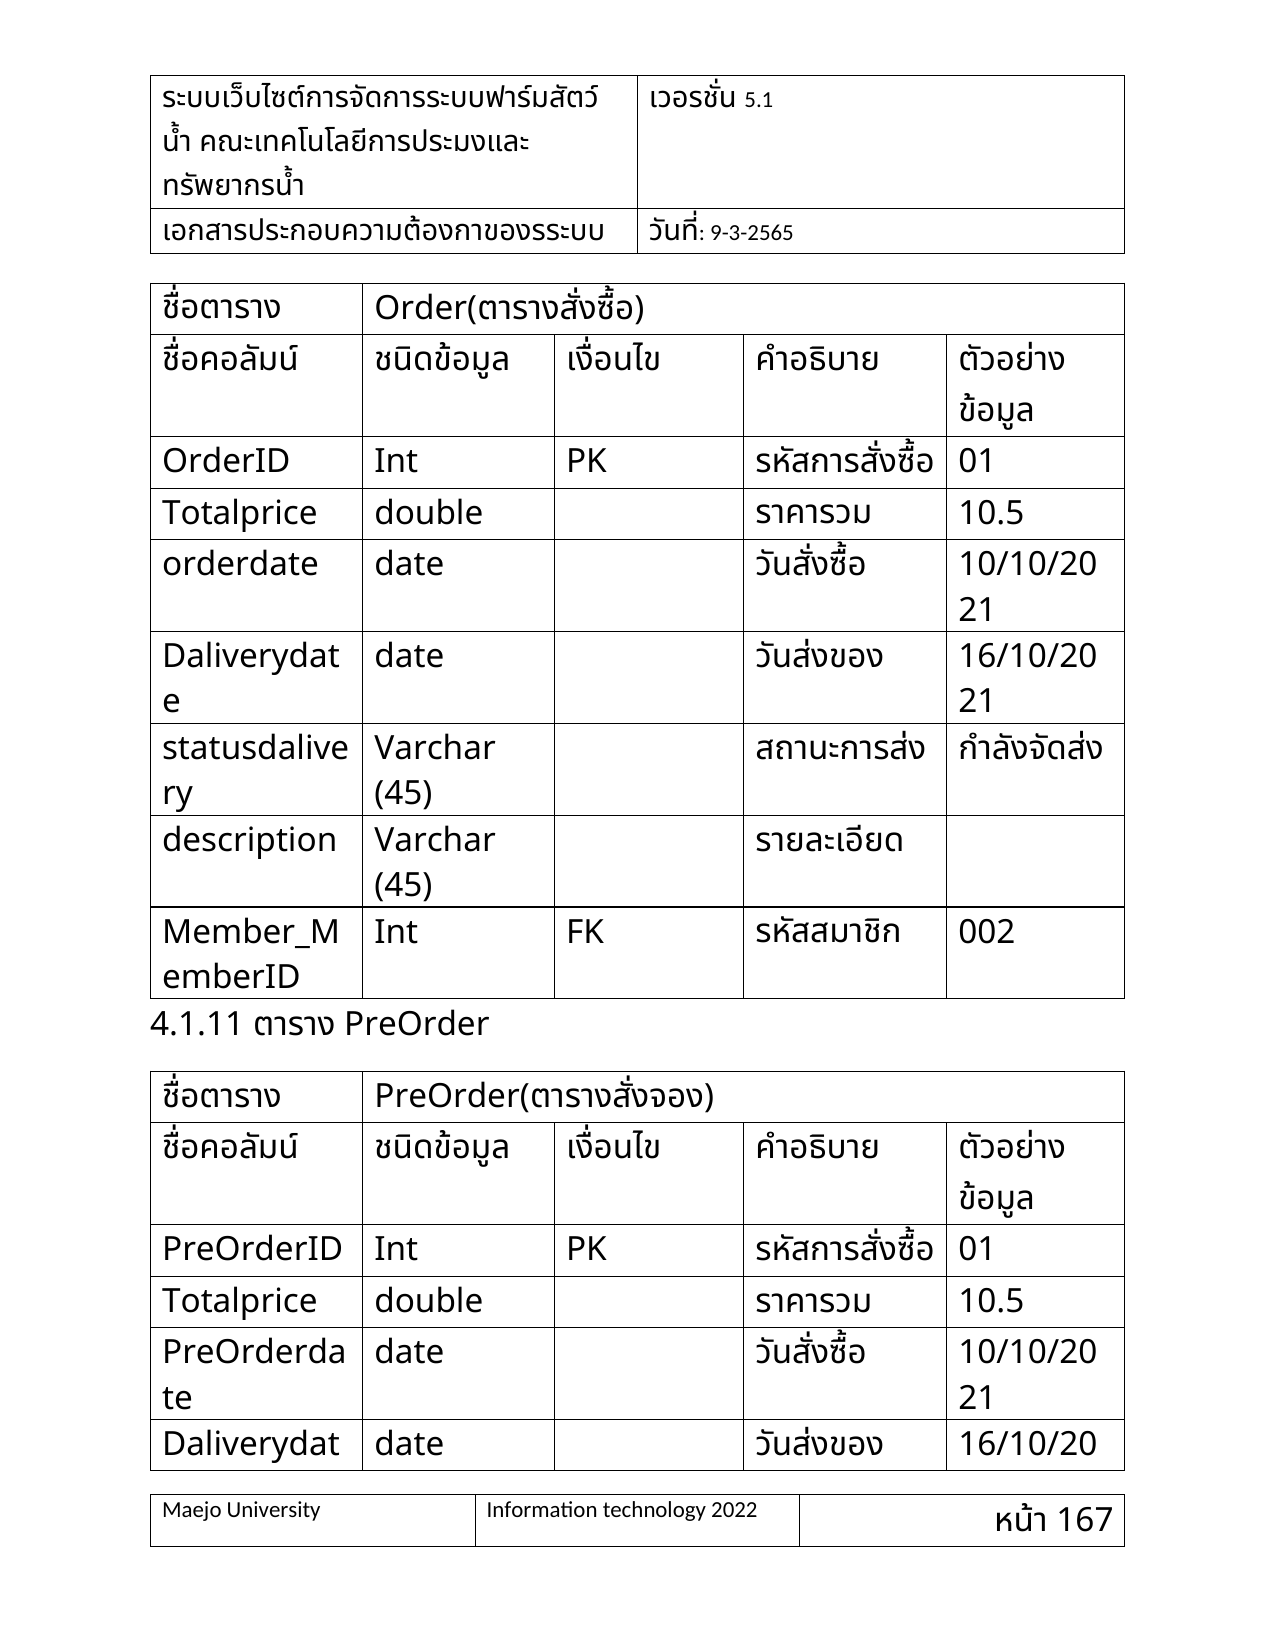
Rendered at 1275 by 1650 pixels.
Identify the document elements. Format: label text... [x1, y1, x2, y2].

table_cell Totalprice [151, 489, 362, 539]
table_cell date [363, 1328, 554, 1419]
table_cell [555, 540, 743, 631]
table_cell [947, 816, 1124, 906]
table_cell Member_MemberID [151, 908, 362, 998]
table_cell 01 [947, 1225, 1124, 1276]
table_cell รหัสสมาชิก [744, 908, 946, 998]
table_cell ราคารวม [744, 489, 946, 539]
table_cell [555, 1277, 743, 1327]
table_cell PreOrderdate [151, 1328, 362, 1419]
table_cell OrderID [151, 437, 362, 487]
table_cell double [363, 1277, 554, 1327]
table_cell date [363, 1420, 554, 1470]
table_header Order(ตารางสั่งซื้อ) [363, 284, 1124, 334]
table_cell 10/10/2021 [947, 1328, 1124, 1419]
table_cell [555, 816, 743, 906]
table_cell date [363, 632, 554, 723]
table_cell PK [555, 437, 743, 487]
table_cell Int [363, 908, 554, 998]
table_cell ตัวอย่างข้อมูล [947, 335, 1124, 436]
table_cell ราคารวม [744, 1277, 946, 1327]
table_cell [555, 632, 743, 723]
table_cell 002 [947, 908, 1124, 998]
table_cell [555, 1420, 743, 1470]
table_cell Varchar (45) [363, 816, 554, 906]
table_cell Int [363, 437, 554, 487]
table_cell ตัวอย่างข้อมูล [947, 1123, 1124, 1224]
table_cell PreOrderID [151, 1225, 362, 1276]
table_cell วันสั่งซื้อ [744, 1328, 946, 1419]
table_cell FK [555, 908, 743, 998]
table_cell statusdalivery [151, 724, 362, 814]
table_cell Int [363, 1225, 554, 1276]
table_cell วันสั่งซื้อ [744, 540, 946, 631]
table_cell 16/10/2021 [947, 632, 1124, 723]
table_cell ชื่อคอลัมน์ [151, 1123, 362, 1224]
table_header ชื่อตาราง [151, 284, 362, 334]
table_header PreOrder(ตารางสั่งจอง) [363, 1072, 1124, 1122]
table_cell double [363, 489, 554, 539]
table_cell วันส่งของ [744, 632, 946, 723]
table_cell Varchar (45) [363, 724, 554, 814]
table_cell ชนิดข้อมูล [363, 335, 554, 436]
table_cell [555, 724, 743, 814]
table_cell ชื่อคอลัมน์ [151, 335, 362, 436]
table_header ชื่อตาราง [151, 1072, 362, 1122]
table_cell 10/10/2021 [947, 540, 1124, 631]
table_cell [555, 1328, 743, 1419]
text 4.1.11 ตาราง PreOrder [150, 999, 1125, 1050]
table_cell 16/10/2021 [947, 1420, 1124, 1470]
table_cell Daliverydate [151, 1420, 362, 1470]
table_cell รหัสการสั่งซื้อ [744, 1225, 946, 1276]
table_cell date [363, 540, 554, 631]
table_cell คำอธิบาย [744, 335, 946, 436]
table_cell วันส่งของ [744, 1420, 946, 1470]
table_cell เงื่อนไข [555, 1123, 743, 1224]
table_cell [555, 489, 743, 539]
table_cell Daliverydate [151, 632, 362, 723]
table_cell เงื่อนไข [555, 335, 743, 436]
table_cell orderdate [151, 540, 362, 631]
table_cell ชนิดข้อมูล [363, 1123, 554, 1224]
table_cell รหัสการสั่งซื้อ [744, 437, 946, 487]
table_cell PK [555, 1225, 743, 1276]
table_cell description [151, 816, 362, 906]
table_cell รายละเอียด [744, 816, 946, 906]
table_cell 10.5 [947, 489, 1124, 539]
table_cell Totalprice [151, 1277, 362, 1327]
table_cell สถานะการส่ง [744, 724, 946, 814]
table_cell กำลังจัดส่ง [947, 724, 1124, 814]
table_cell คำอธิบาย [744, 1123, 946, 1224]
table_cell 10.5 [947, 1277, 1124, 1327]
table_cell 01 [947, 437, 1124, 487]
